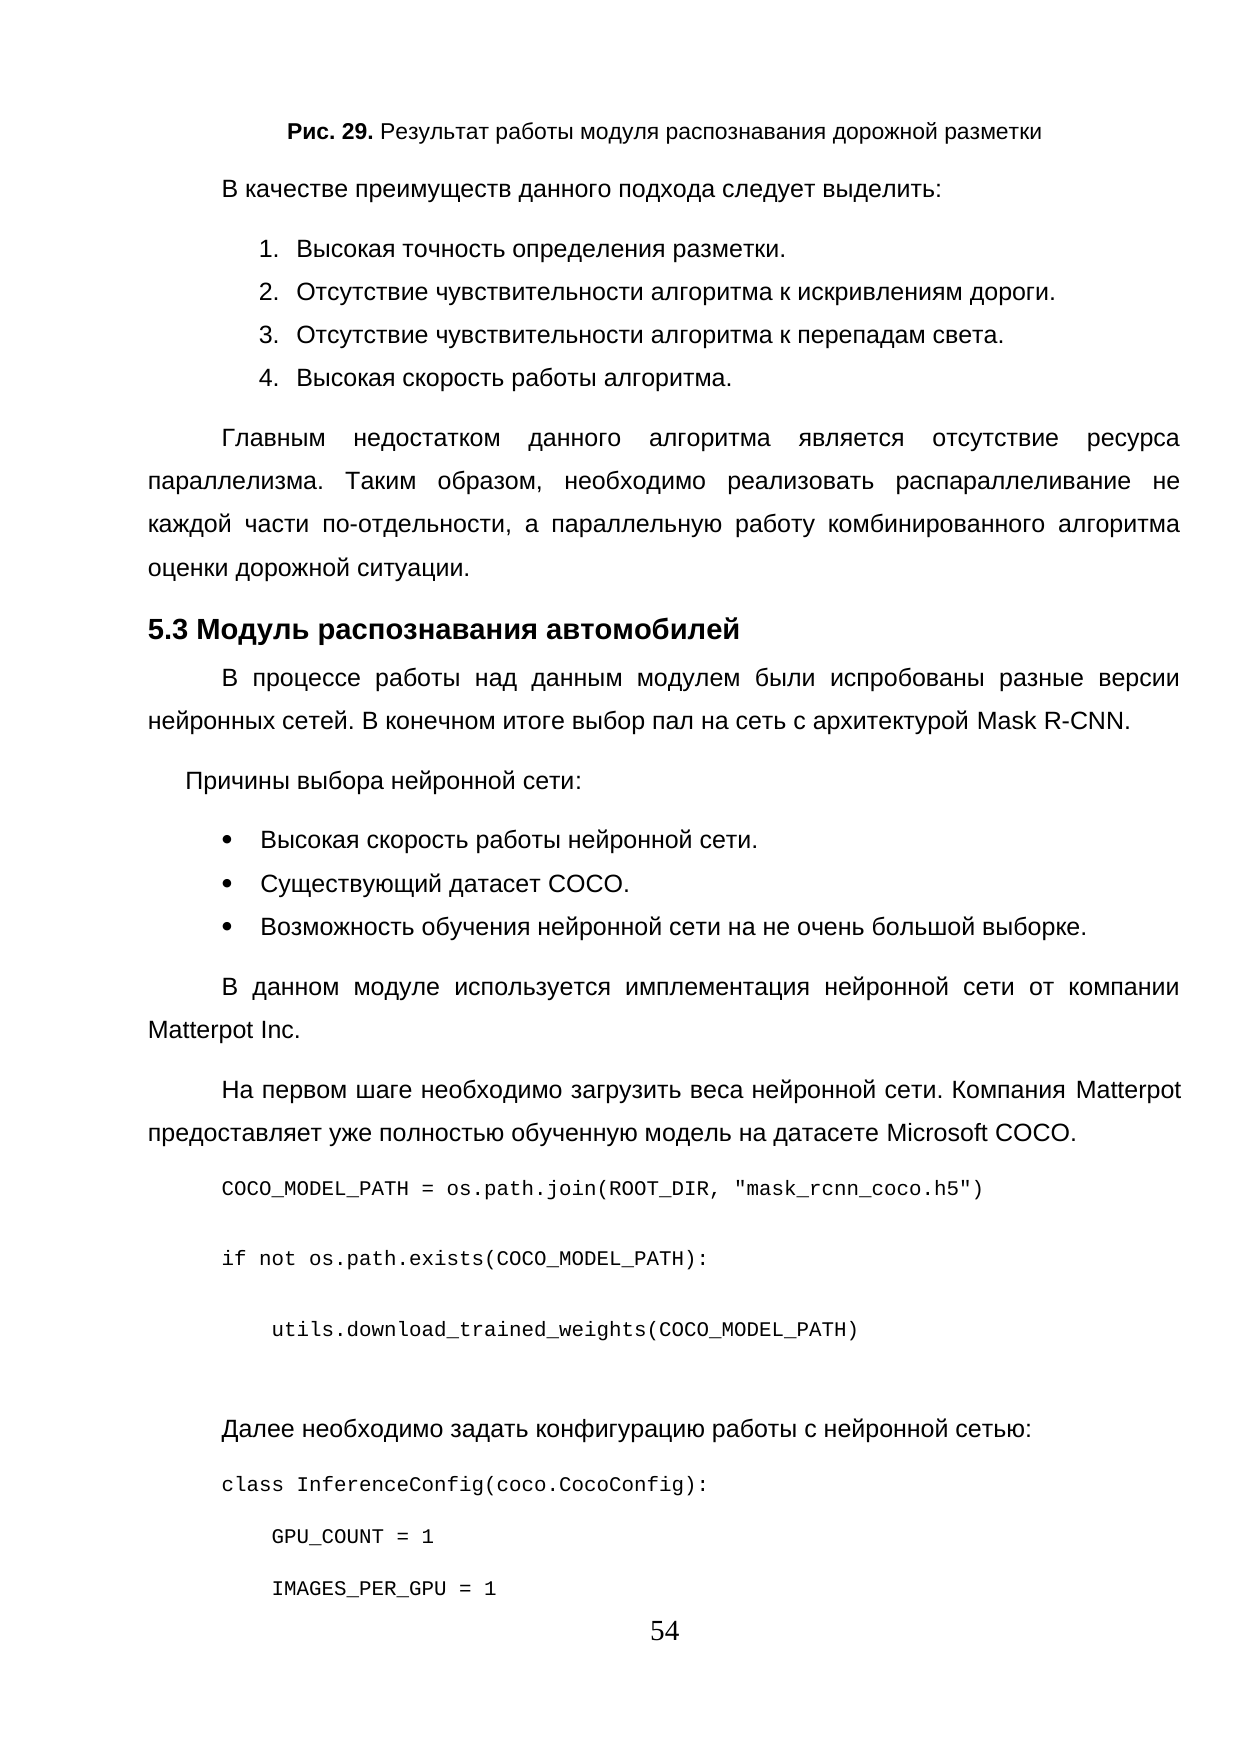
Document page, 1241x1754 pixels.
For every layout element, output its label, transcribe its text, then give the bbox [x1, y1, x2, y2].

list Высокая скорость работы нейронной сети. [223, 825, 1181, 854]
text В качестве преимуществ данного подхода следует выделить: [148, 174, 1181, 203]
text IMAGES_PER_GPU = 1 [221, 1578, 1181, 1602]
list Высокая точность определения разметки. [258, 234, 1181, 263]
list Возможность обучения нейронной сети на не очень большой выборке. [223, 912, 1181, 941]
text utils.download_trained_weights(COCO_MODEL_PATH) [221, 1319, 1181, 1343]
text В данном модуле используется имплементация нейронной сети от компании Matterpot Inc. [148, 972, 1181, 1044]
list Отсутствие чувствительности алгоритма к искривлениям дороги. [258, 277, 1181, 306]
subtitle 5.3 Модуль распознавания автомобилей [148, 612, 1181, 646]
text class InferenceConfig(coco.CocoConfig): [221, 1474, 1181, 1498]
list Существующий датасет COCO. [223, 869, 1181, 897]
text В процессе работы над данным модулем были испробованы разные версии нейронных сетей. В конечном итоге выбор пал на сеть с архитектурой Mask R-CNN. [148, 663, 1181, 734]
text Далее необходимо задать конфигурацию работы с нейронной сетью: [148, 1414, 1181, 1443]
list Отсутствие чувствительности алгоритма к перепадам света. [258, 320, 1181, 349]
text Причины выбора нейронной сети: [185, 766, 1181, 794]
text GPU_COUNT = 1 [221, 1526, 1181, 1550]
text if not os.path.exists(COCO_MODEL_PATH): [221, 1248, 1181, 1272]
text COCO_MODEL_PATH = os.path.join(ROOT_DIR, "mask_rcnn_coco.h5") [221, 1178, 1181, 1201]
list Высокая скорость работы алгоритма. [258, 363, 1181, 392]
text Главным недостатком данного алгоритма является отсутствие ресурса параллелизма. Таким образом, необходимо реализовать распараллеливание не каждой части по-отдельности, а параллельную работу комбинированного алгоритма оценки дорожной ситуации. [148, 423, 1181, 581]
text На первом шаге необходимо загрузить веса нейронной сети. Компания Matterpot предоставляет уже полностью обученную модель на датасете Microsoft COCO. [148, 1075, 1181, 1147]
text Рис. 29. Результат работы модуля распознавания дорожной разметки [148, 118, 1181, 144]
